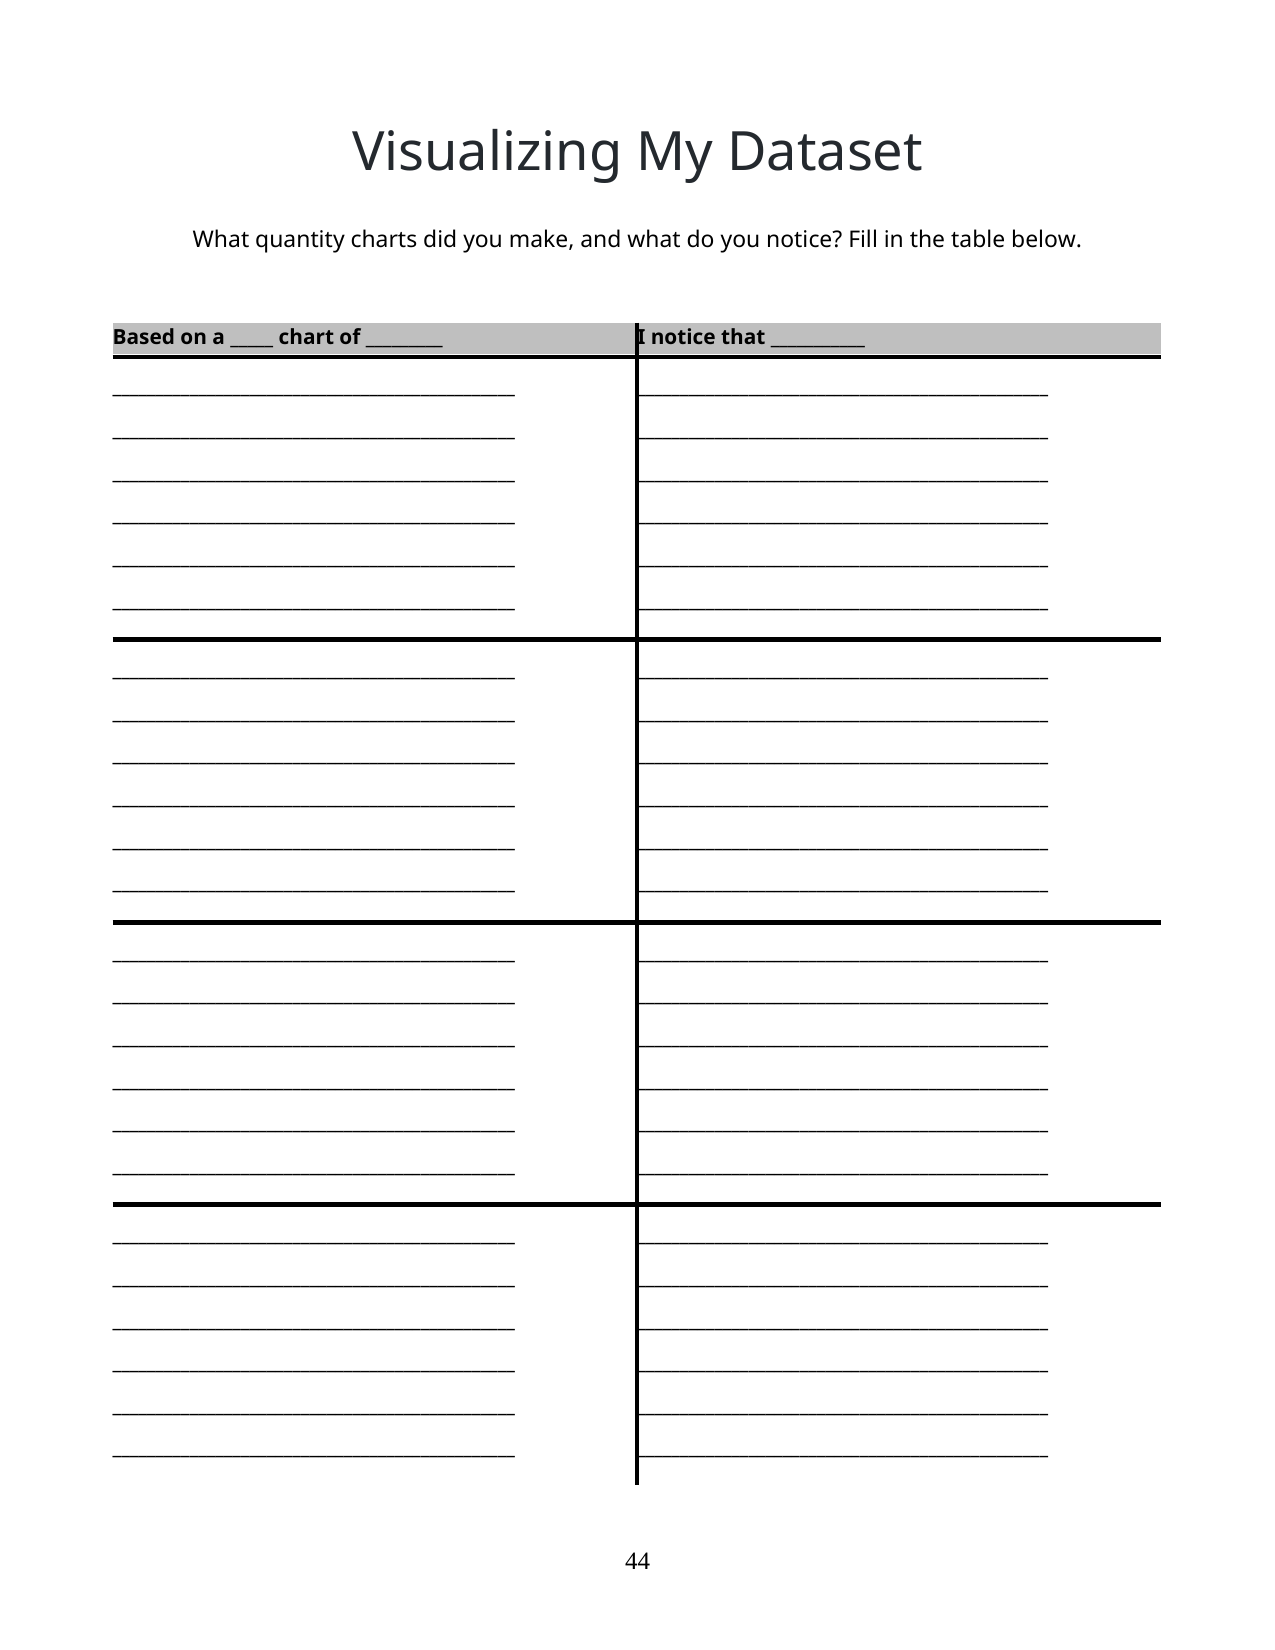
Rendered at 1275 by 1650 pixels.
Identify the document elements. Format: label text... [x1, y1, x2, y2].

table_cell _______________________________________________ _______________________________________________ _______________________________________________ _______________________________________________ _______________________________________________ _______________________________________________ [113, 642, 635, 920]
table_cell _______________________________________________ _______________________________________________ _______________________________________________ _______________________________________________ _______________________________________________ _______________________________________________ [113, 1207, 635, 1485]
text What quantity charts did you make, and what do you notice? Fill in the table below. [112, 223, 1162, 254]
table_cell ________________________________________________ ________________________________________________ ________________________________________________ ________________________________________________ ________________________________________________ ________________________________________________ [639, 359, 1161, 637]
table_cell _______________________________________________ _______________________________________________ _______________________________________________ _______________________________________________ _______________________________________________ _______________________________________________ [113, 359, 635, 637]
table_cell ________________________________________________ ________________________________________________ ________________________________________________ ________________________________________________ ________________________________________________ ________________________________________________ [639, 925, 1161, 1202]
table_header Based on a _____ chart of _________ [113, 323, 635, 354]
table_cell ________________________________________________ ________________________________________________ ________________________________________________ ________________________________________________ ________________________________________________ ________________________________________________ [639, 1207, 1161, 1485]
table_cell _______________________________________________ _______________________________________________ _______________________________________________ _______________________________________________ _______________________________________________ _______________________________________________ [113, 925, 635, 1202]
table_cell ________________________________________________ ________________________________________________ ________________________________________________ ________________________________________________ ________________________________________________ ________________________________________________ [639, 642, 1161, 920]
table_header I notice that ___________ [639, 323, 1161, 354]
subtitle Visualizing My Dataset [112, 112, 1162, 186]
